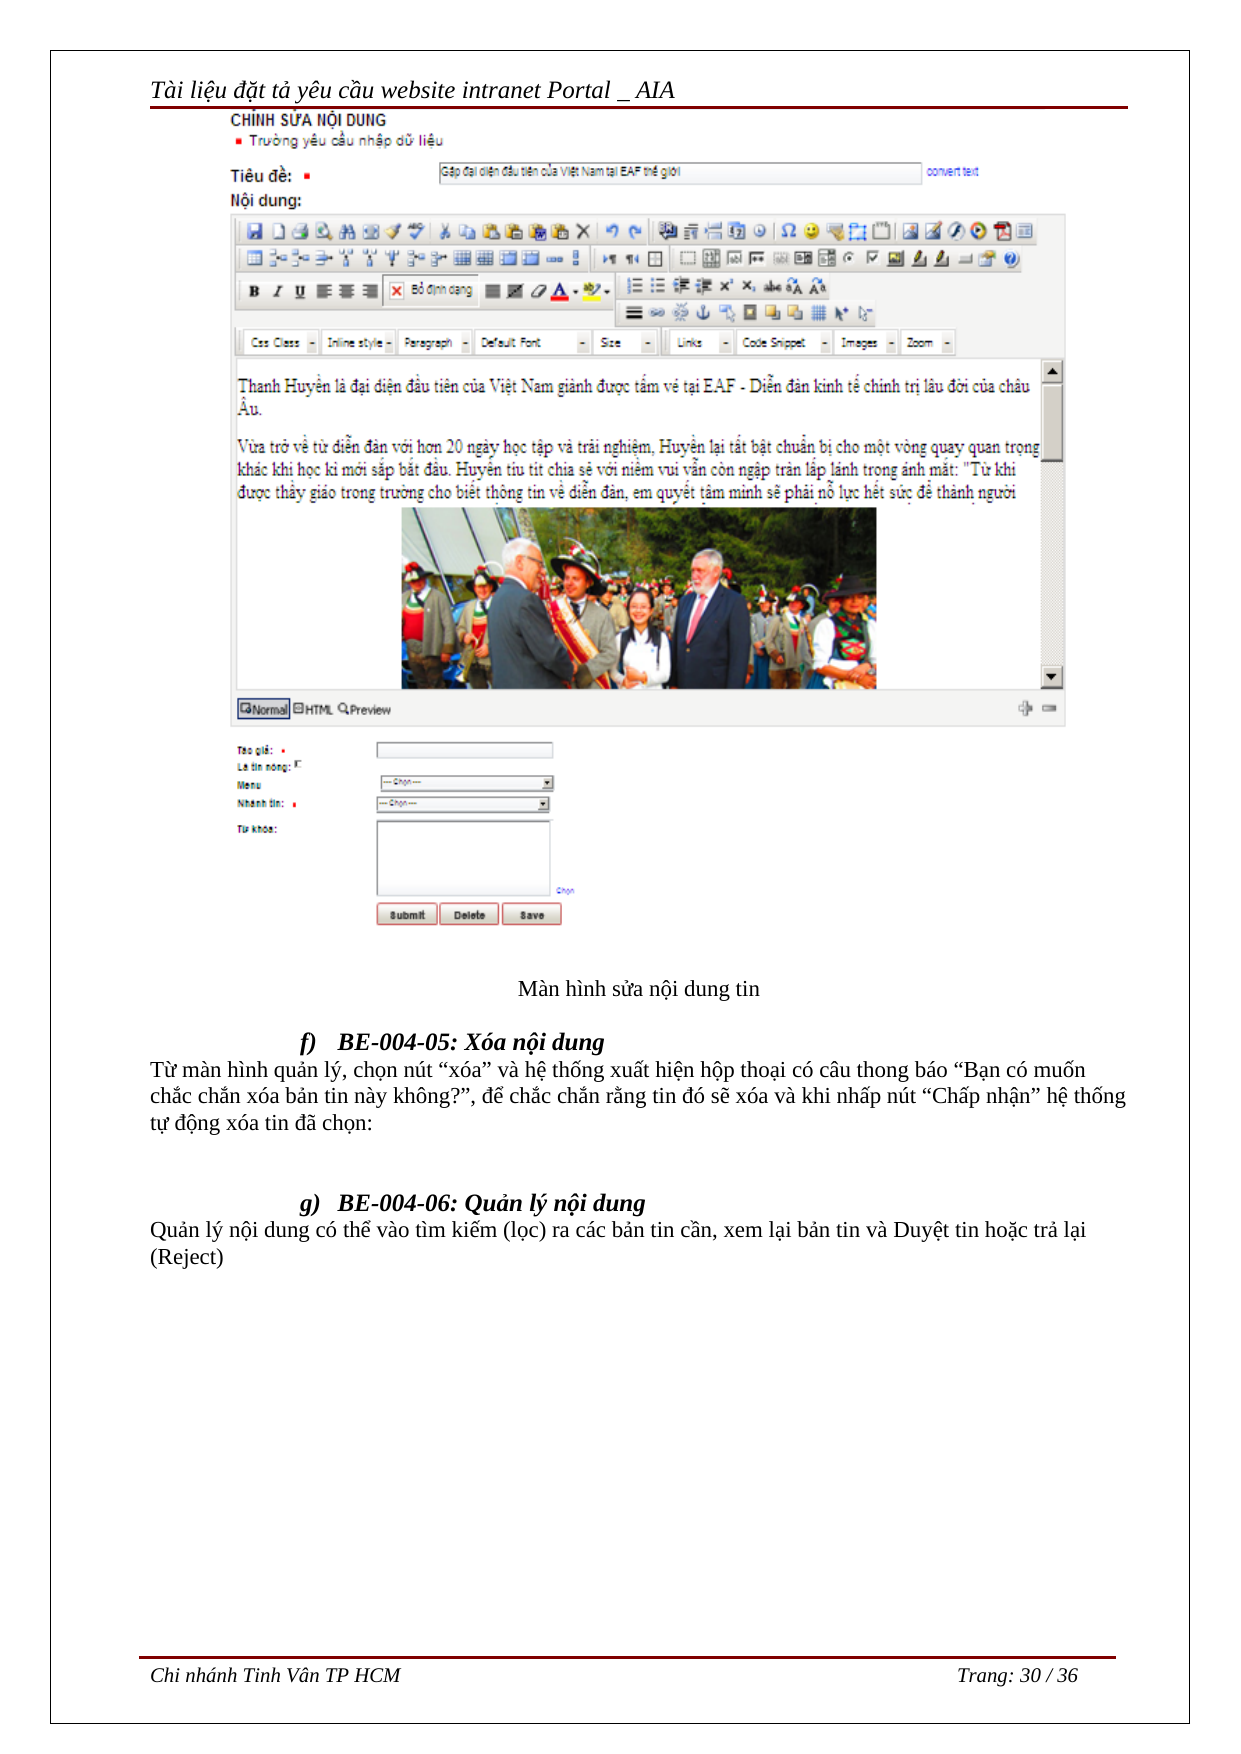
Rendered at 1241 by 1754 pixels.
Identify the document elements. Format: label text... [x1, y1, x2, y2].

text Từ màn hình quản lý, chọn nút “xóa” và hệ thống xuất hiện hộp thoại có câu thong báo “Bạn có muốn chắc chắn xóa bản tin này không?”, để chắc chắn rằng tin đó sẽ xóa và khi nhấp nút “Chấp nhận” hệ thống tự động xóa tin đã chọn: [150, 1056, 1128, 1135]
subtitle BE-004-05: Xóa nội dung [300, 1027, 1128, 1056]
text Quản lý nội dung có thể vào tìm kiếm (lọc) ra các bản tin cần, xem lại bản tin và Duyệt tin hoặc trả lại (Reject) [150, 1217, 1128, 1269]
picture [225, 109, 1066, 936]
subtitle BE-004-06: Quản lý nội dung [300, 1188, 1128, 1217]
text Màn hình sửa nội dung tin [150, 974, 1128, 1001]
